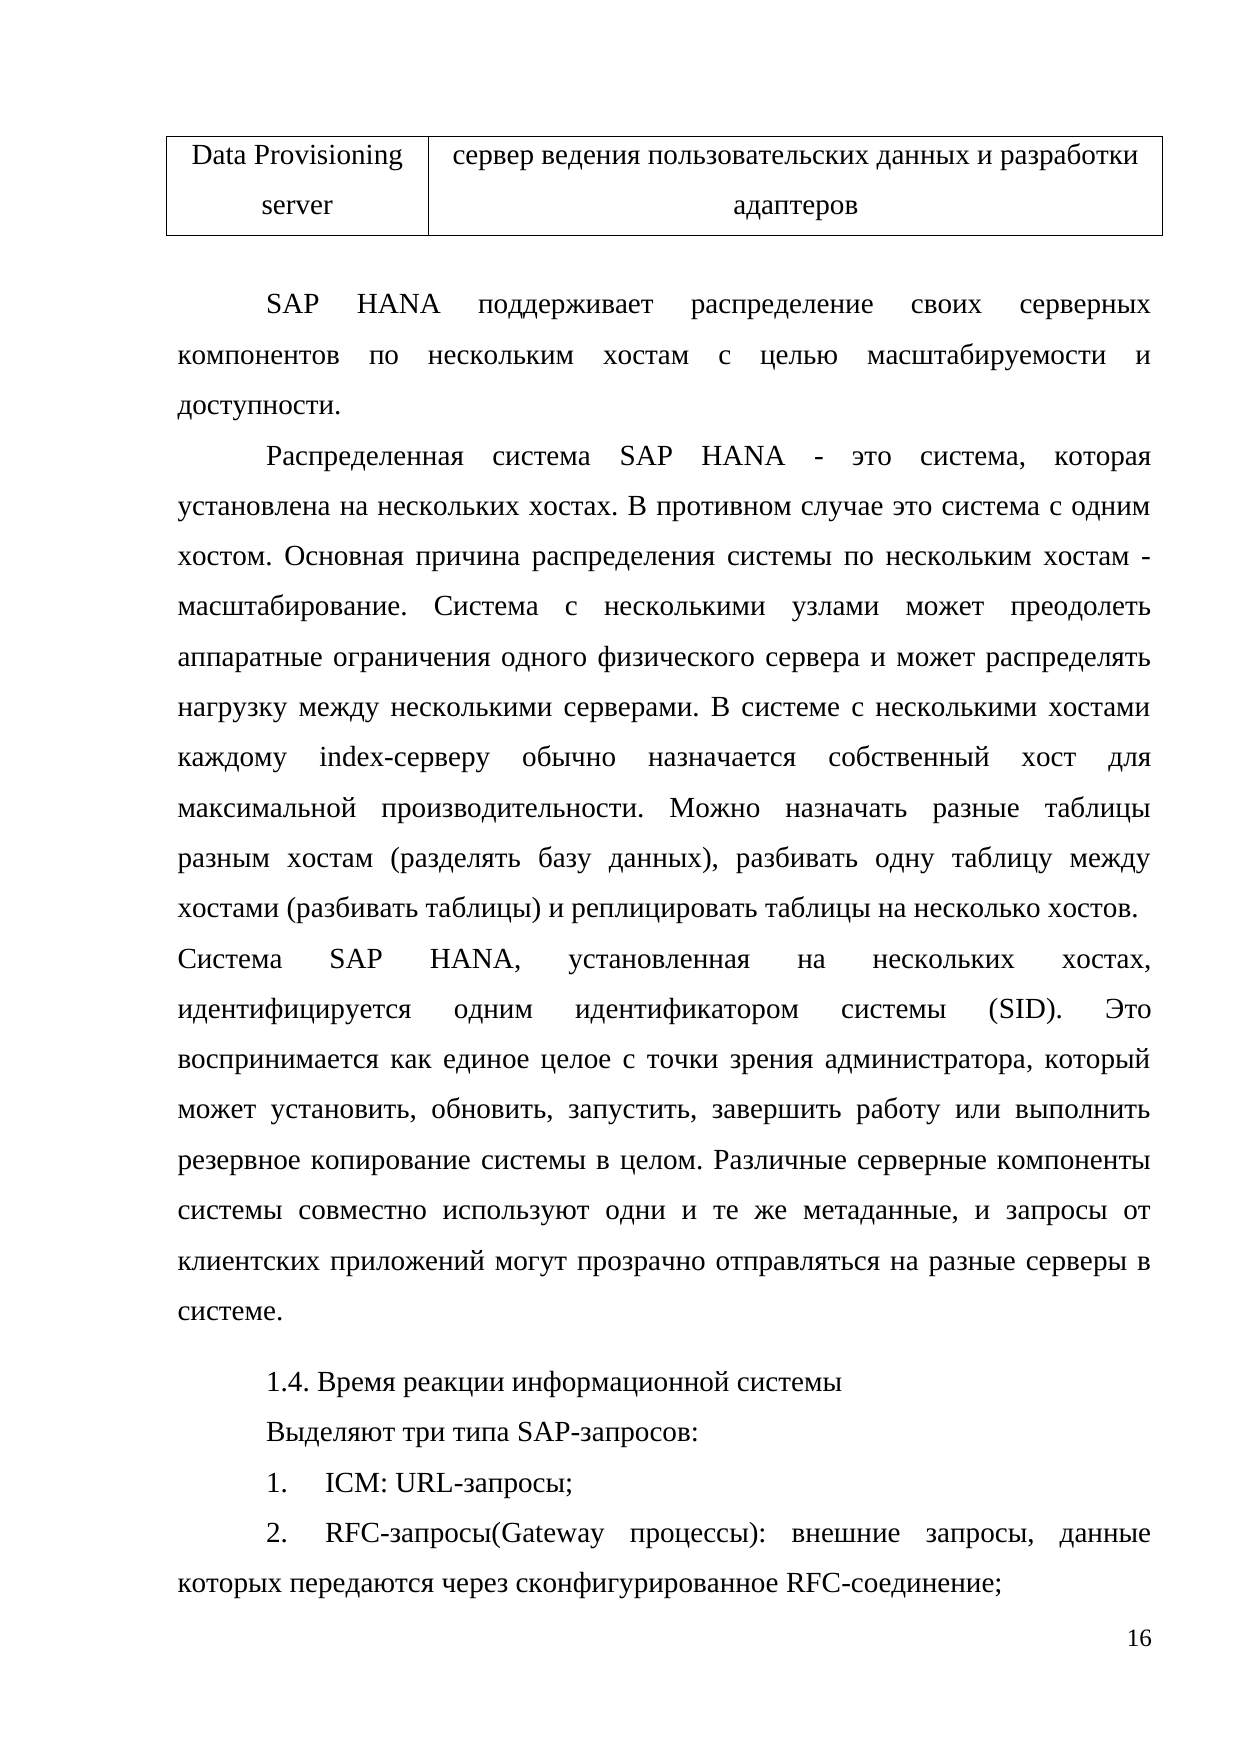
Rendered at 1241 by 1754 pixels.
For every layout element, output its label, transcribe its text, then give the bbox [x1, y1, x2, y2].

text Система SAP HANA, установленная на нескольких хостах, идентифицируется одним идентификатором системы (SID). Это воспринимается как единое целое с точки зрения администратора, который может установить, обновить, запустить, завершить работу или выполнить резервное копирование системы в целом. Различные серверные компоненты системы совместно используют одни и те же метаданные, и запросы от клиентских приложений могут прозрачно отправляться на разные серверы в системе. [177, 941, 1152, 1326]
table_cell Data Provisioning server [167, 137, 428, 235]
list ICM: URL-запросы; [177, 1465, 1152, 1498]
table_cell cервер ведения пользовательских данных и разработки адаптеров [429, 137, 1162, 235]
list RFC-запросы(Gateway процессы): внешние запросы, данные которых передаются через сконфигурированное RFC-соединение; [177, 1515, 1152, 1599]
text SAP HANA поддерживает распределение своих серверных компонентов по нескольким хостам с целью масштабируемости и доступности. [177, 287, 1152, 421]
subtitle 1.4. Время реакции информационной системы [177, 1364, 1152, 1398]
text Выделяют три типа SAP-запросов: [177, 1414, 1152, 1448]
text Распределенная система SAP HANA - это система, которая установлена ​​на нескольких хостах. В противном случае это система с одним хостом. Основная причина распределения системы по нескольким хостам - масштабирование. Система с несколькими узлами может преодолеть аппаратные ограничения одного физического сервера и может распределять нагрузку между несколькими серверами. В системе с несколькими хостами каждому index-серверу обычно назначается собственный хост для максимальной производительности. Можно назначать разные таблицы разным хостам (разделять базу данных), разбивать одну таблицу между хостами (разбивать таблицы) и реплицировать таблицы на несколько хостов. [177, 438, 1152, 924]
